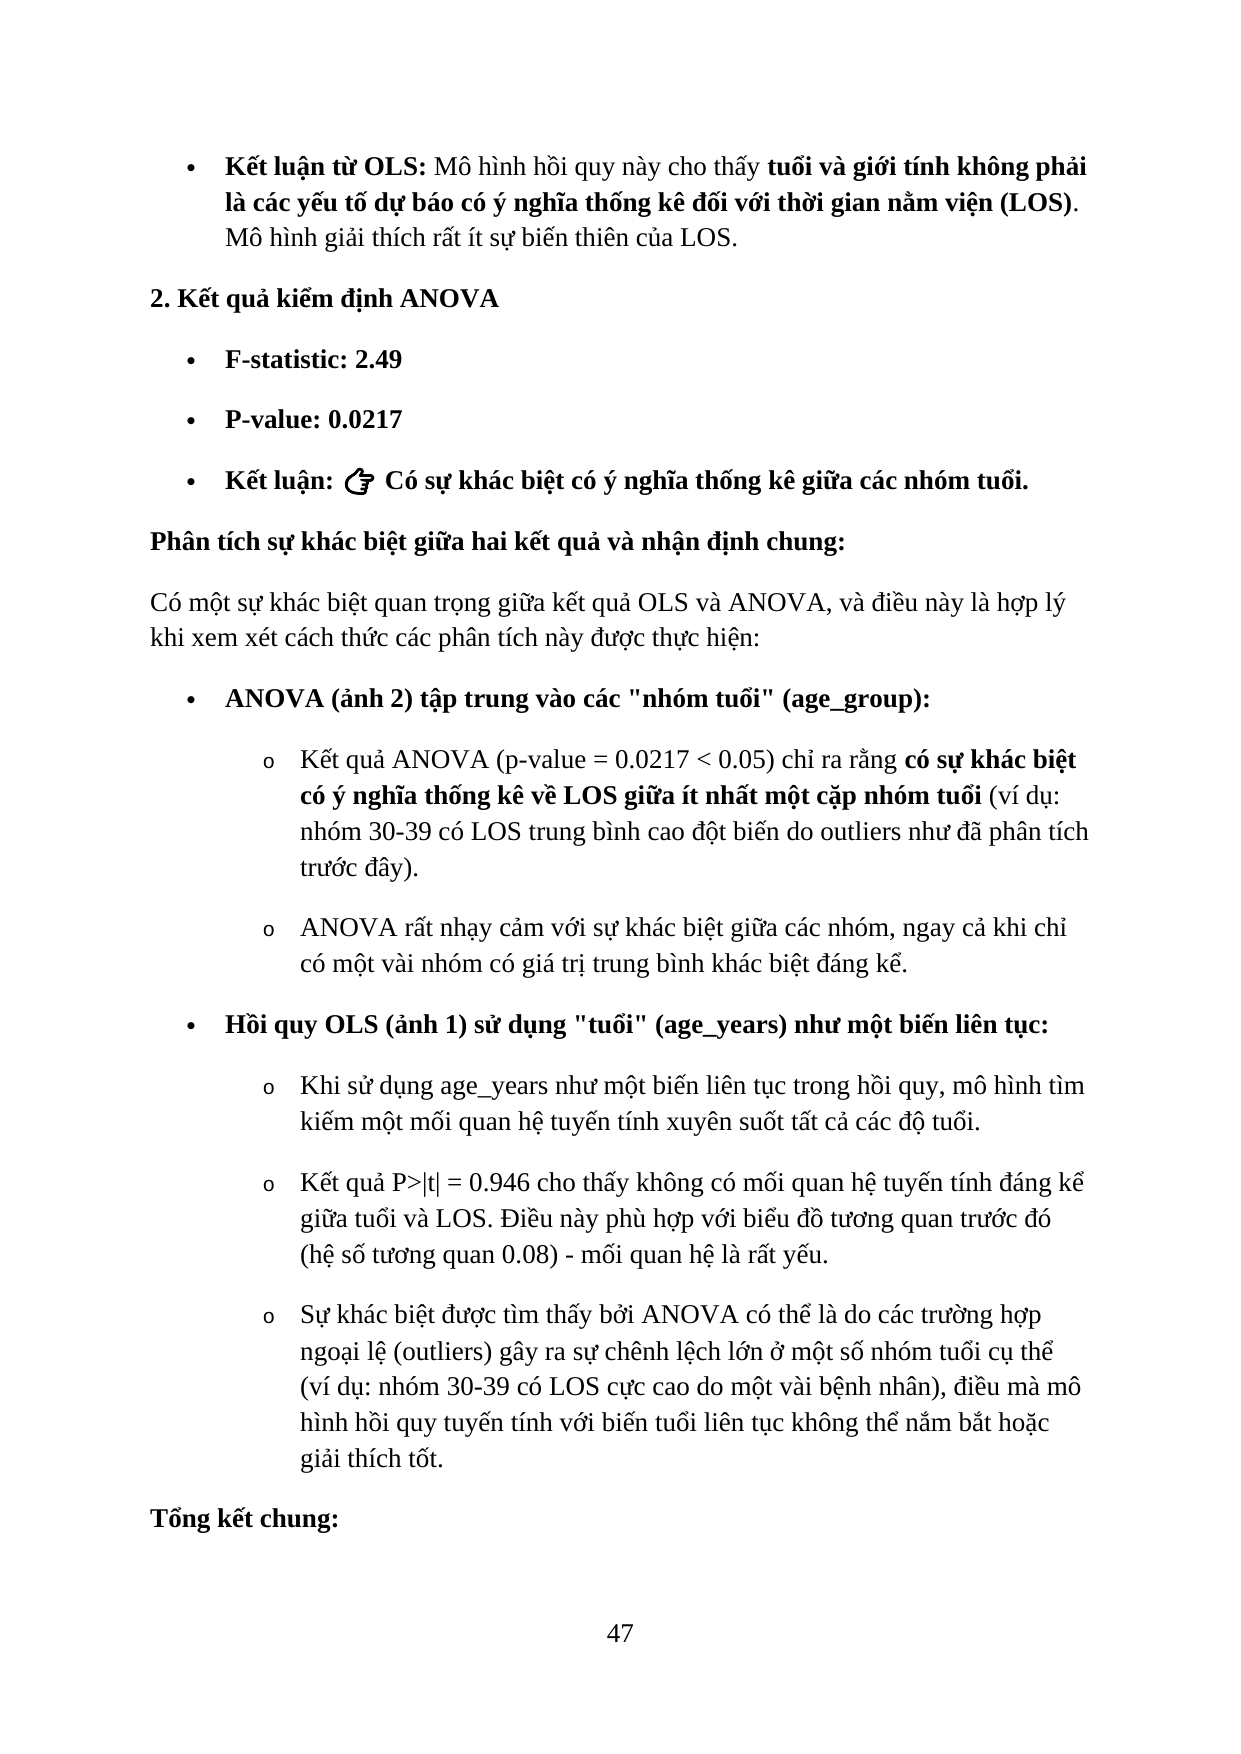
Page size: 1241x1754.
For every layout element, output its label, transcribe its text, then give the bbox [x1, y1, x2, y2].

list Kết luận từ OLS: Mô hình hồi quy này cho thấy tuổi và giới tính không phải là các yếu tố dự báo có ý nghĩa thống kê đối với thời gian nằm viện (LOS). Mô hình giải thích rất ít sự biến thiên của LOS. [187, 150, 1090, 253]
text Tổng kết chung: [150, 1502, 1090, 1534]
list Kết luận: 👉 Có sự khác biệt có ý nghĩa thống kê giữa các nhóm tuổi. [187, 464, 1090, 496]
list Khi sử dụng age_years như một biến liên tục trong hồi quy, mô hình tìm kiếm một mối quan hệ tuyến tính xuyên suốt tất cả các độ tuổi. [262, 1069, 1090, 1136]
list ANOVA rất nhạy cảm với sự khác biệt giữa các nhóm, ngay cả khi chỉ có một vài nhóm có giá trị trung bình khác biệt đáng kể. [262, 911, 1090, 979]
text Phân tích sự khác biệt giữa hai kết quả và nhận định chung: [150, 525, 1090, 556]
list Kết quả ANOVA (p-value = 0.0217 < 0.05) chỉ ra rằng có sự khác biệt có ý nghĩa thống kê về LOS giữa ít nhất một cặp nhóm tuổi (ví dụ: nhóm 30-39 có LOS trung bình cao đột biến do outliers như đã phân tích trước đây). [262, 743, 1090, 882]
list P-value: 0.0217 [187, 404, 1090, 435]
text 2. Kết quả kiểm định ANOVA [150, 282, 1090, 313]
list F-statistic: 2.49 [187, 343, 1090, 374]
list Kết quả P>|t| = 0.946 cho thấy không có mối quan hệ tuyến tính đáng kể giữa tuổi và LOS. Điều này phù hợp với biểu đồ tương quan trước đó (hệ số tương quan 0.08) - mối quan hệ là rất yếu. [262, 1166, 1090, 1269]
list Sự khác biệt được tìm thấy bởi ANOVA có thể là do các trường hợp ngoại lệ (outliers) gây ra sự chênh lệch lớn ở một số nhóm tuổi cụ thể (ví dụ: nhóm 30-39 có LOS cực cao do một vài bệnh nhân), điều mà mô hình hồi quy tuyến tính với biến tuổi liên tục không thể nắm bắt hoặc giải thích tốt. [262, 1298, 1090, 1473]
text Có một sự khác biệt quan trọng giữa kết quả OLS và ANOVA, và điều này là hợp lý khi xem xét cách thức các phân tích này được thực hiện: [150, 586, 1090, 653]
list ANOVA (ảnh 2) tập trung vào các "nhóm tuổi" (age_group): [187, 682, 1090, 713]
list Hồi quy OLS (ảnh 1) sử dụng "tuổi" (age_years) như một biến liên tục: [187, 1008, 1090, 1039]
